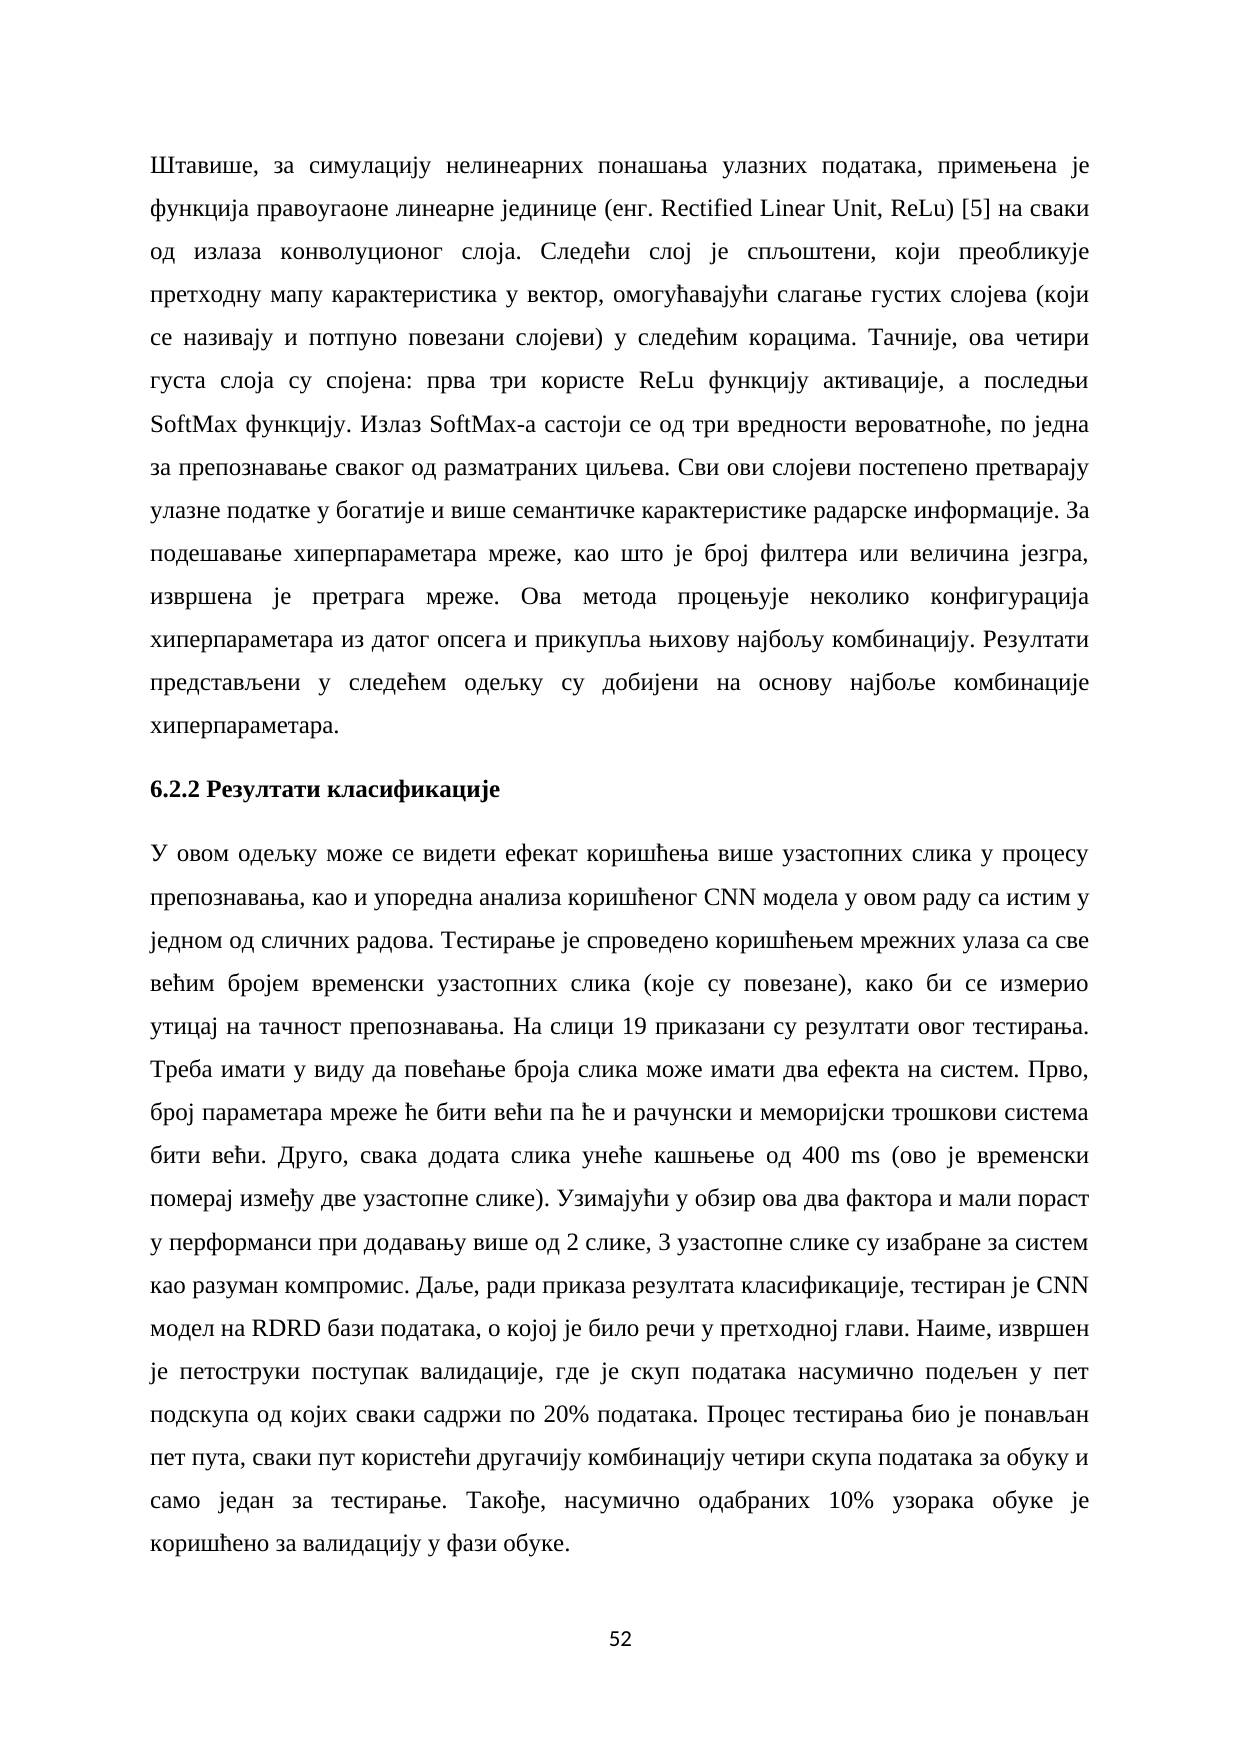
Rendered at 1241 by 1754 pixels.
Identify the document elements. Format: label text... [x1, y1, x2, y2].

subtitle 6.2.2 Резултати класификације [150, 774, 1090, 803]
text У овом одељку може се видети ефекат коришћења више узастопних слика у процесу препознавања, као и упоредна анализа коришћеног CNN модела у овом раду са истим у једном од сличних радова. Тестирање је спроведено коришћењем мрежних улаза са све већим бројем временски узастопних слика (које су повезане), како би се измерио утицај на тачност препознавања. На слици 19 приказани су резултати овог тестирања. Треба имати у виду да повећање броја слика може имати два ефекта на систем. Прво, број параметара мреже ће бити већи па ће и рачунски и меморијски трошкови система бити већи. Друго, свака додата слика унеће кашњење од 400 ms (ово је временски померај између две узастопне слике). Узимајући у обзир ова два фактора и мали пораст у перформанси при додавању више од 2 слике, 3 узастопне слике су изабране за систем као разуман компромис. Даље, ради приказа резултата класификације, тестиран је CNN модел на RDRD бази података, о којој је било речи у претходној глави. Наиме, извршен је петоструки поступак валидације, где је скуп података насумично подељен у пет подскупа од којих сваки садржи по 20% података. Процес тестирања био је понављан пет пута, сваки пут користећи другачију комбинацију четири скупа података за обуку и само један за тестирање. Такође, насумично одабраних 10% узорака обуке је коришћено за валидацију у фази обуке. [150, 838, 1090, 1557]
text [150, 150, 1090, 739]
